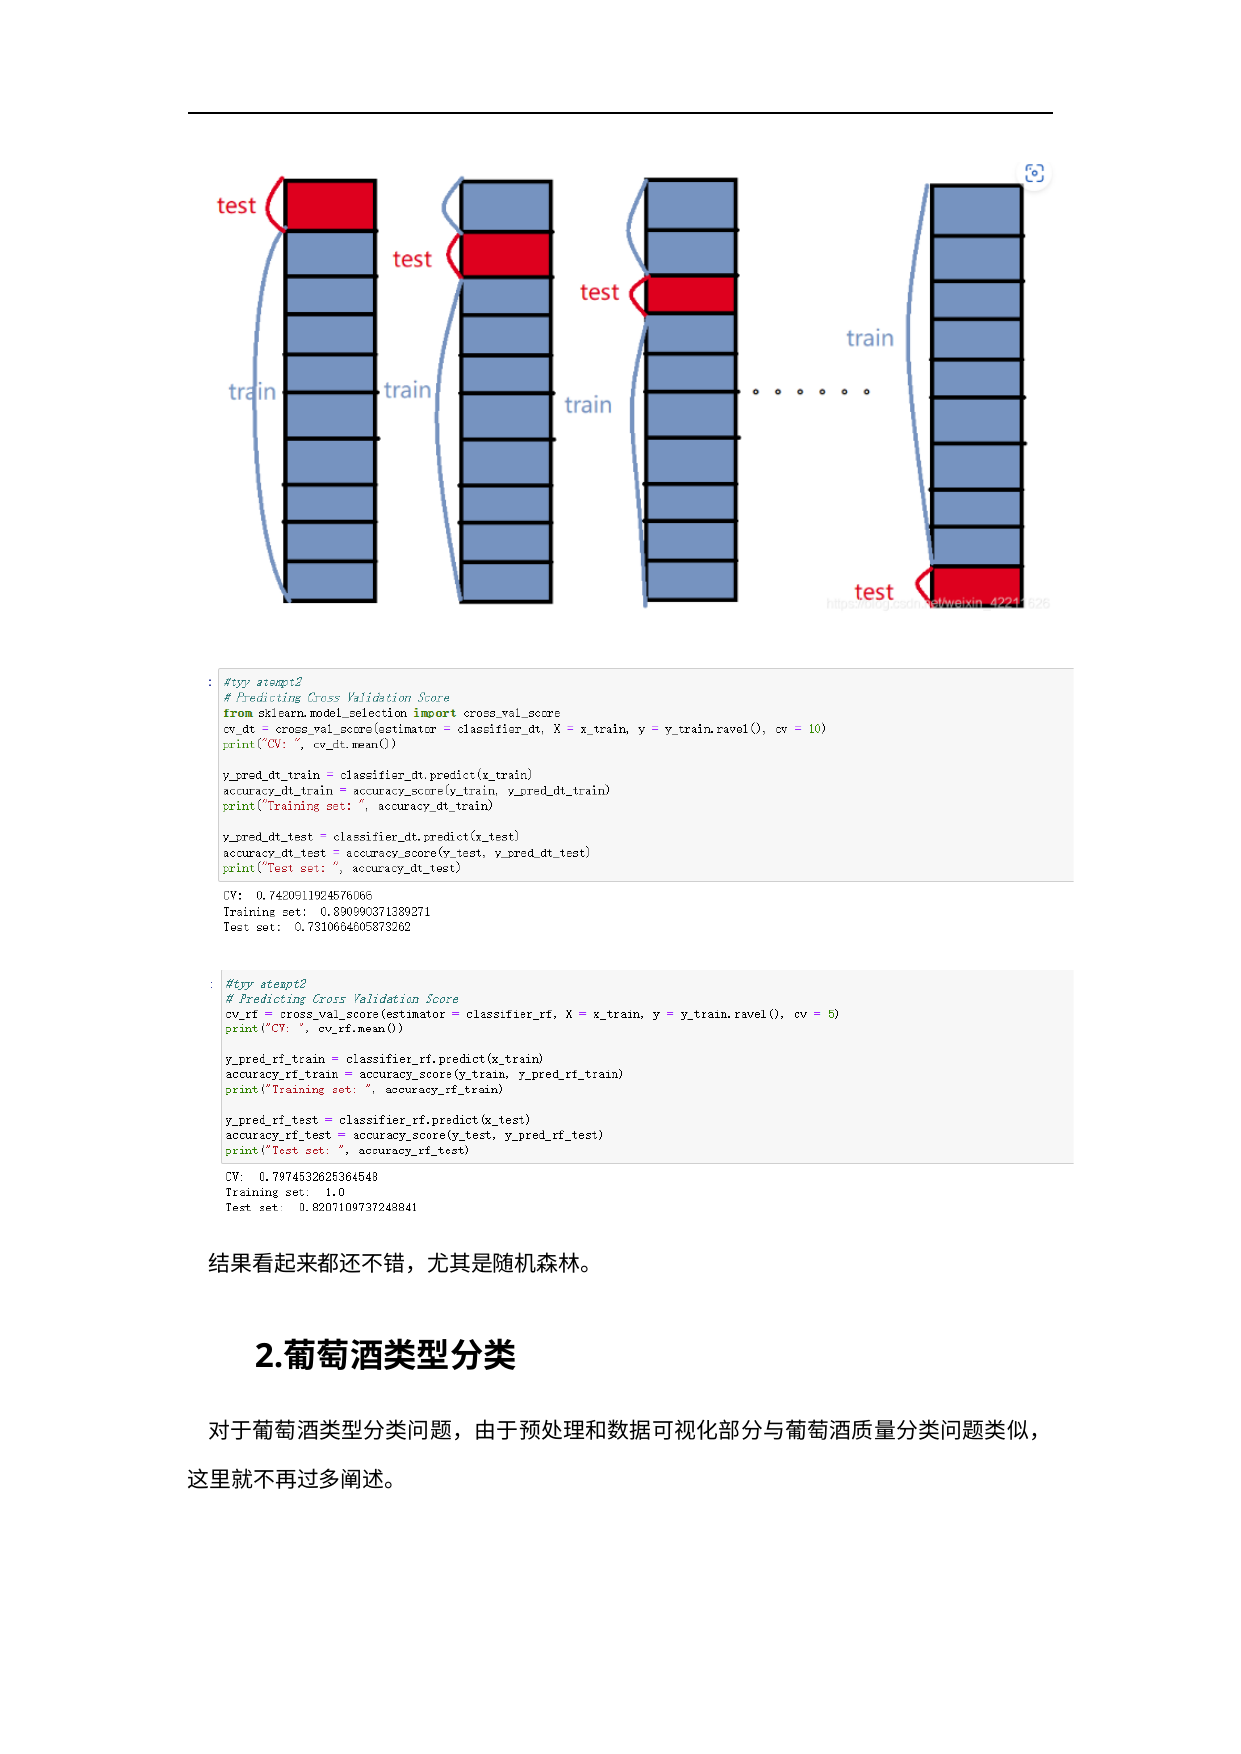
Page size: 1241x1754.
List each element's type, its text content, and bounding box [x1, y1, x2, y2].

text 对于葡萄酒类型分类问题，由于预处理和数据可视化部分与葡萄酒质量分类问题类似，这里就不再过多阐述。 [187, 1413, 1053, 1494]
picture [208, 970, 1074, 1231]
picture [208, 663, 1074, 938]
picture [208, 162, 1074, 622]
subtitle 2.葡萄酒类型分类 [187, 1321, 1053, 1386]
text 结果看起来都还不错，尤其是随机森林。 [187, 1245, 1053, 1278]
